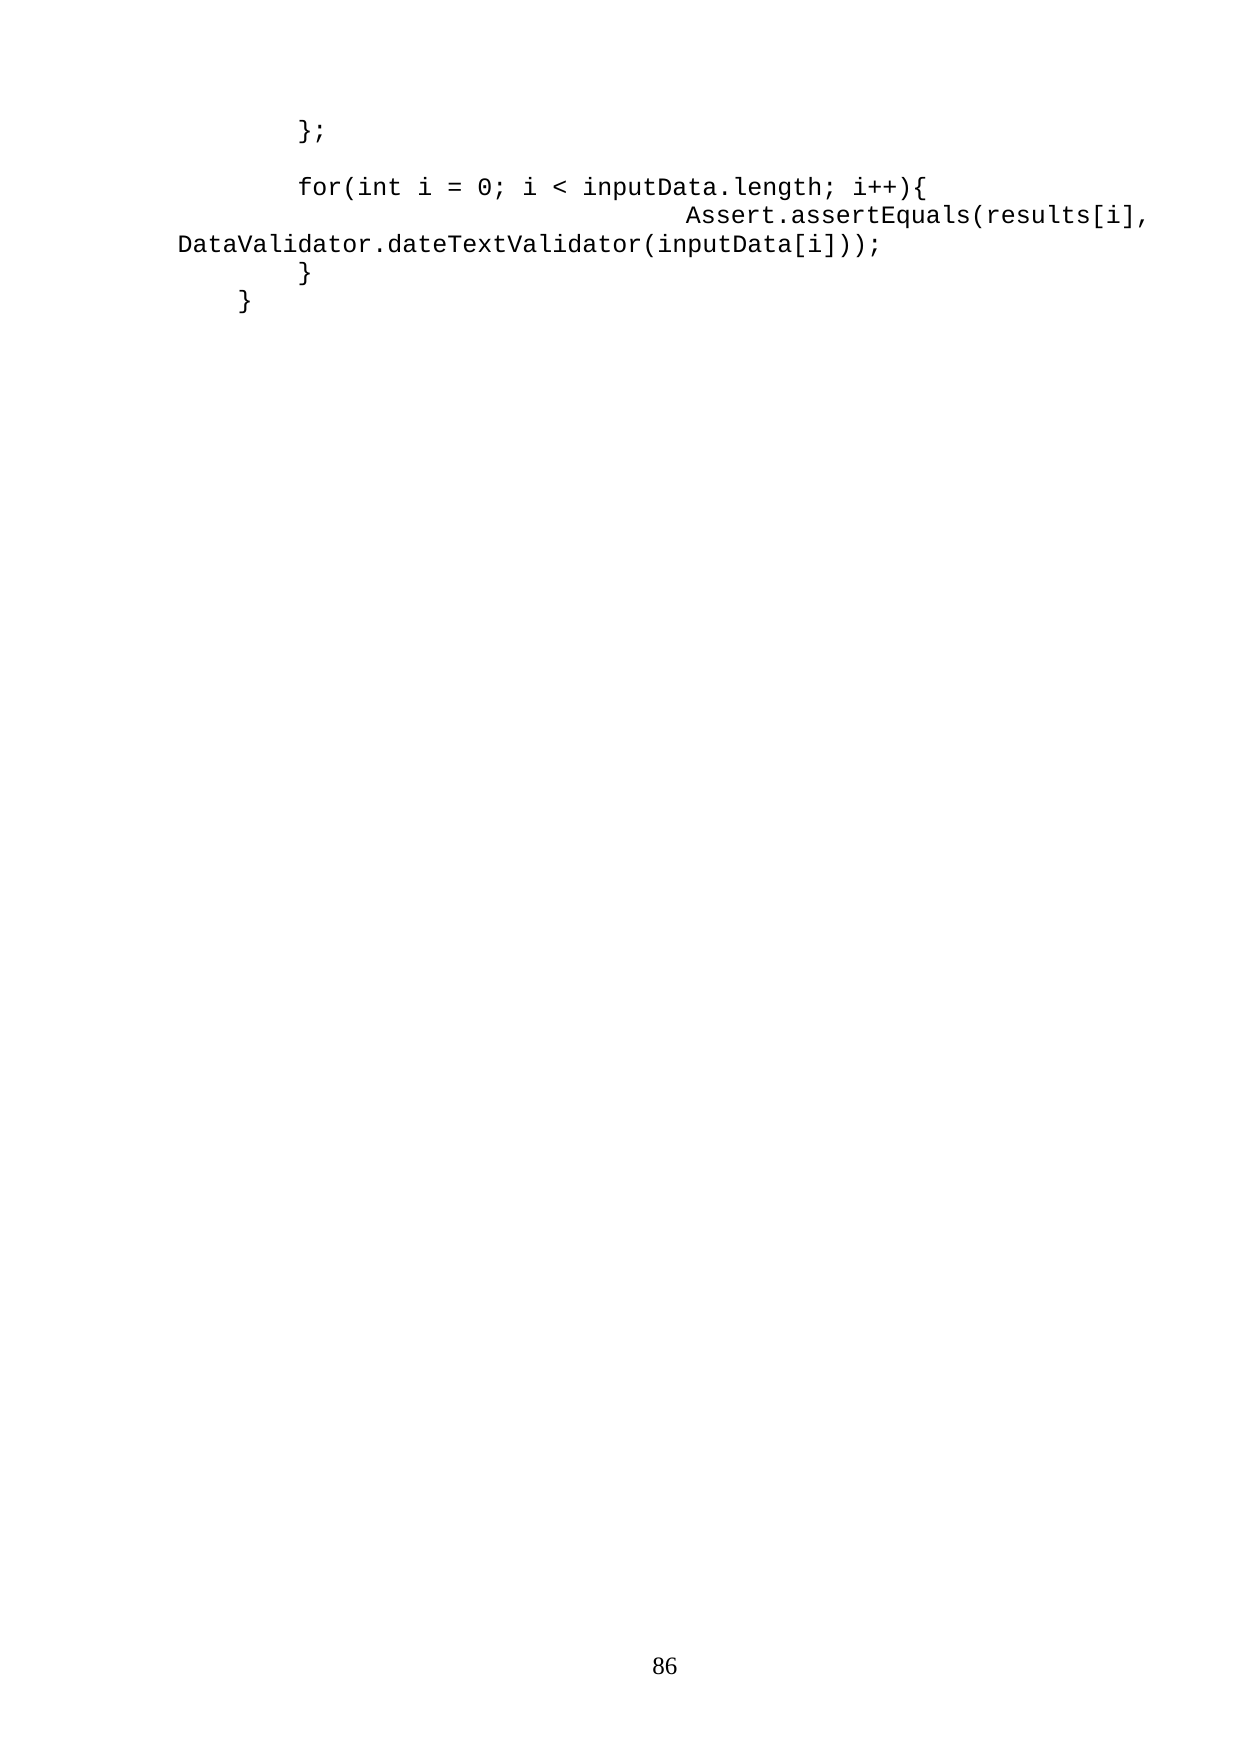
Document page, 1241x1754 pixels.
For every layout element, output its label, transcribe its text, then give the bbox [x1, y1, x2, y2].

text for(int i = 0; i < inputData.length; i++){ [177, 175, 1152, 203]
text Assert.assertEquals(results[i], DataValidator.dateTextValidator(inputData[i])); [177, 203, 1152, 260]
text } [177, 260, 1152, 288]
text }; [177, 118, 1152, 146]
text } [177, 288, 1152, 316]
